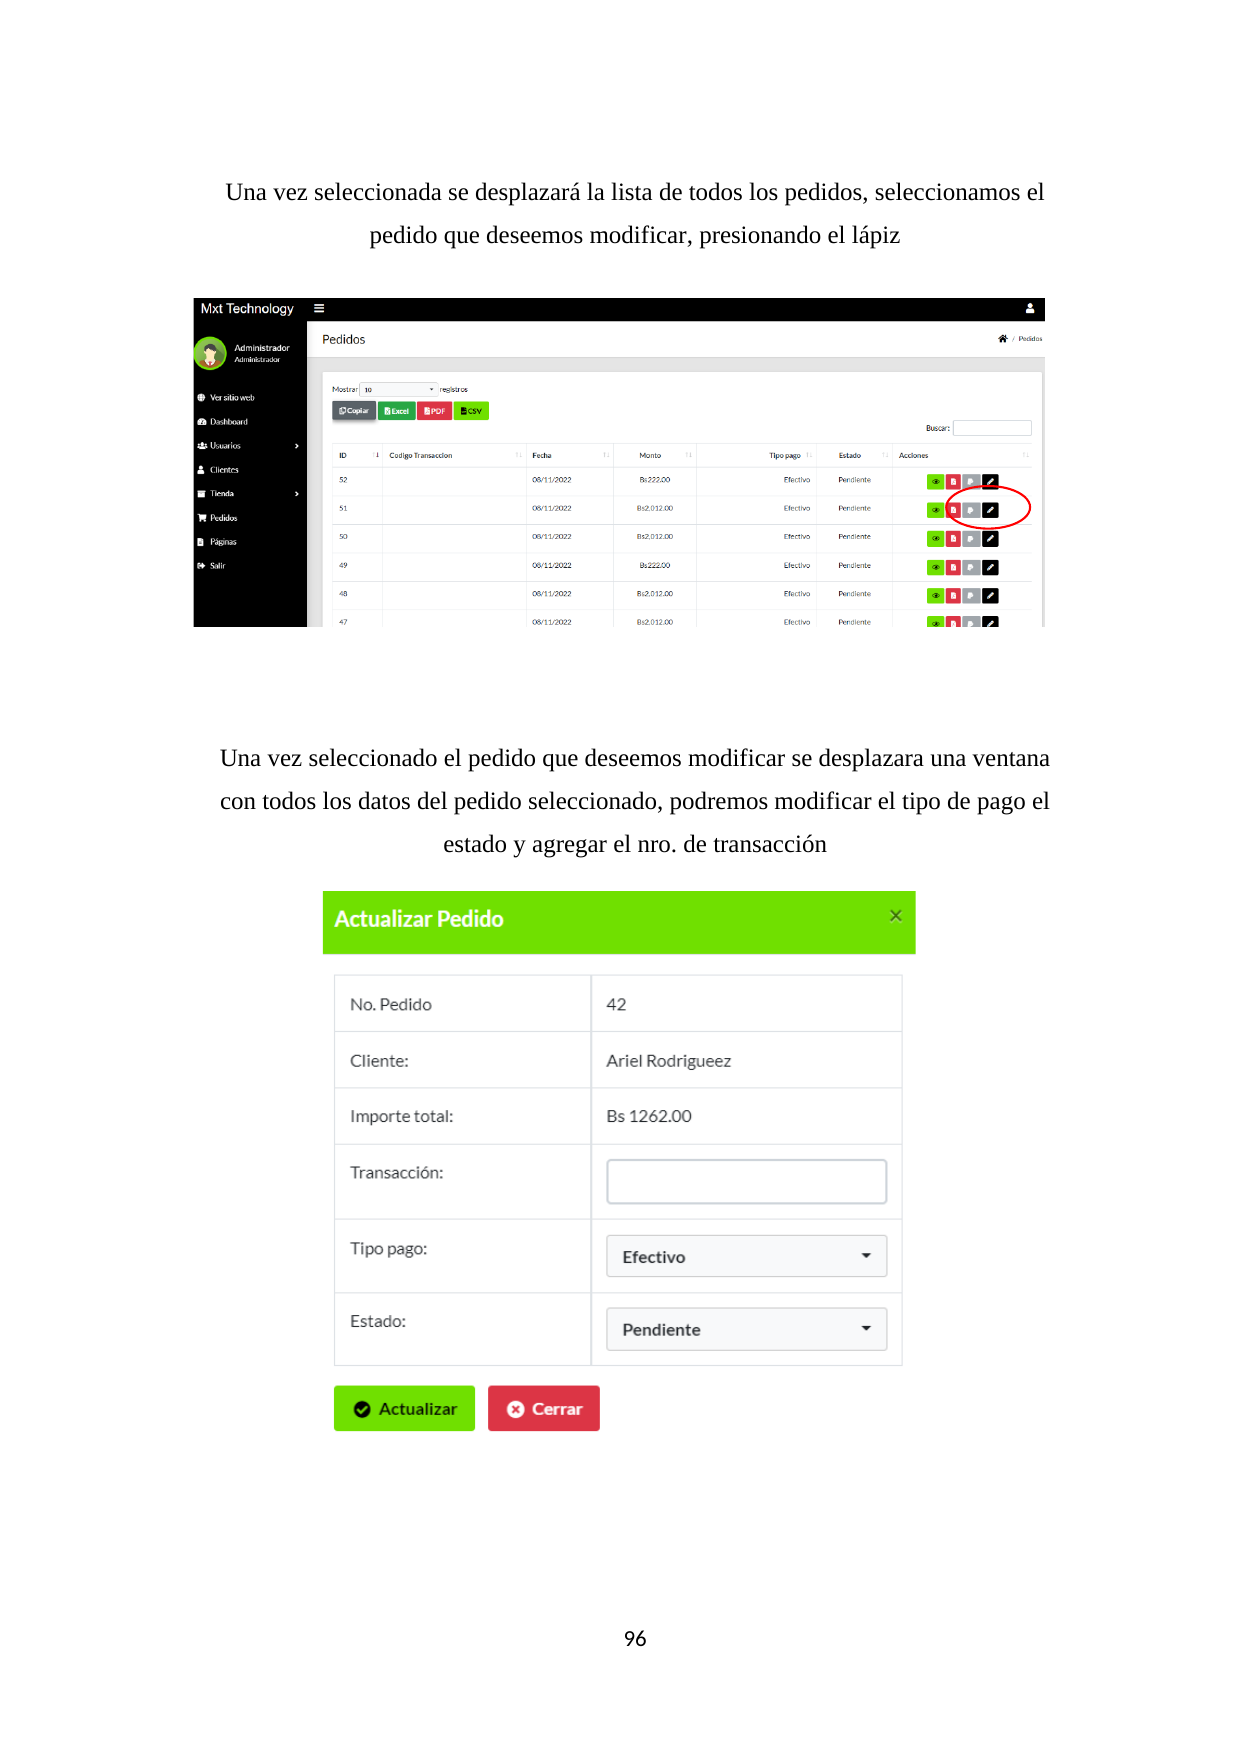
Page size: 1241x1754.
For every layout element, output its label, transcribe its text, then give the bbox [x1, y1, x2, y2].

picture [192, 298, 1045, 627]
text Una vez seleccionado el pedido que deseemos modificar se desplazara una ventana con todos los datos del pedido seleccionado, podremos modificar el tipo de pago el estado y agregar el nro. de transacción [207, 743, 1063, 858]
picture [321, 891, 915, 1438]
text Una vez seleccionada se desplazará la lista de todos los pedidos, seleccionamos el pedido que deseemos modificar, presionando el lápiz [207, 177, 1063, 249]
